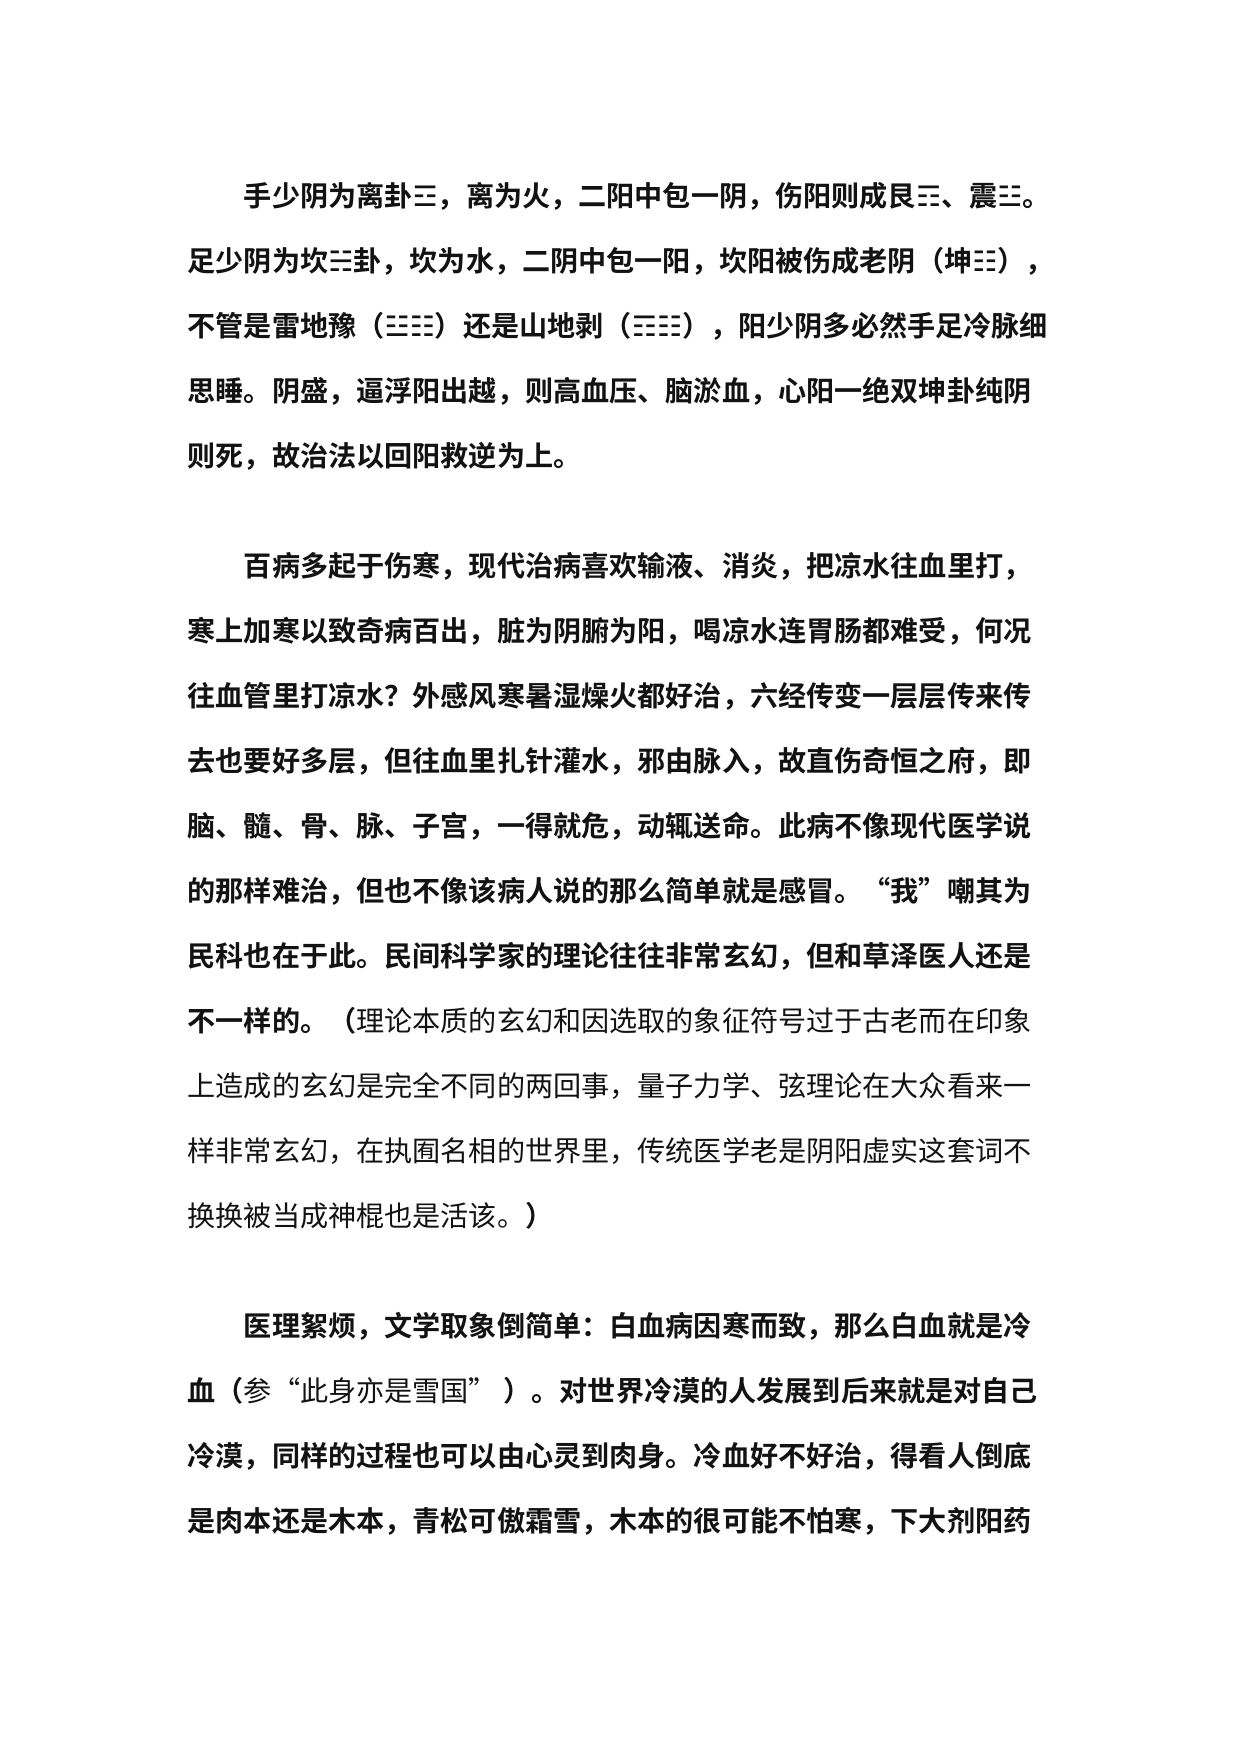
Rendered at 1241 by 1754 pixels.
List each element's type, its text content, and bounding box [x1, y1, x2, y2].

text 手少阴为离卦☲，离为火，二阳中包一阴，伤阳则成艮☶、震☳。足少阴为坎☵卦，坎为水，二阴中包一阳，坎阳被伤成老阴（坤☷），不管是雷地豫（☳☷）还是山地剥（☶☷），阳少阴多必然手足冷脉细思睡。阴盛，逼浮阳出越，则高血压、脑淤血，心阳一绝双坤卦纯阴则死，故治法以回阳救逆为上。 [187, 162, 1053, 487]
text 百病多起于伤寒，现代治病喜欢输液、消炎，把凉水往血里打，寒上加寒以致奇病百出，脏为阴腑为阳，喝凉水连胃肠都难受，何况往血管里打凉水？外感风寒暑湿燥火都好治，六经传变一层层传来传去也要好多层，但往血里扎针灌水，邪由脉入，故直伤奇恒之府，即脑、髓、骨、脉、子宫，一得就危，动辄送命。此病不像现代医学说的那样难治，但也不像该病人说的那么简单就是感冒。“我”嘲其为民科也在于此。民间科学家的理论往往非常玄幻，但和草泽医人还是不一样的。（理论本质的玄幻和因选取的象征符号过于古老而在印象上造成的玄幻是完全不同的两回事，量子力学、弦理论在大众看来一样非常玄幻，在执囿名相的世界里，传统医学老是阴阳虚实这套词不换换被当成神棍也是活该。） [187, 532, 1053, 1247]
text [187, 1292, 1053, 1552]
